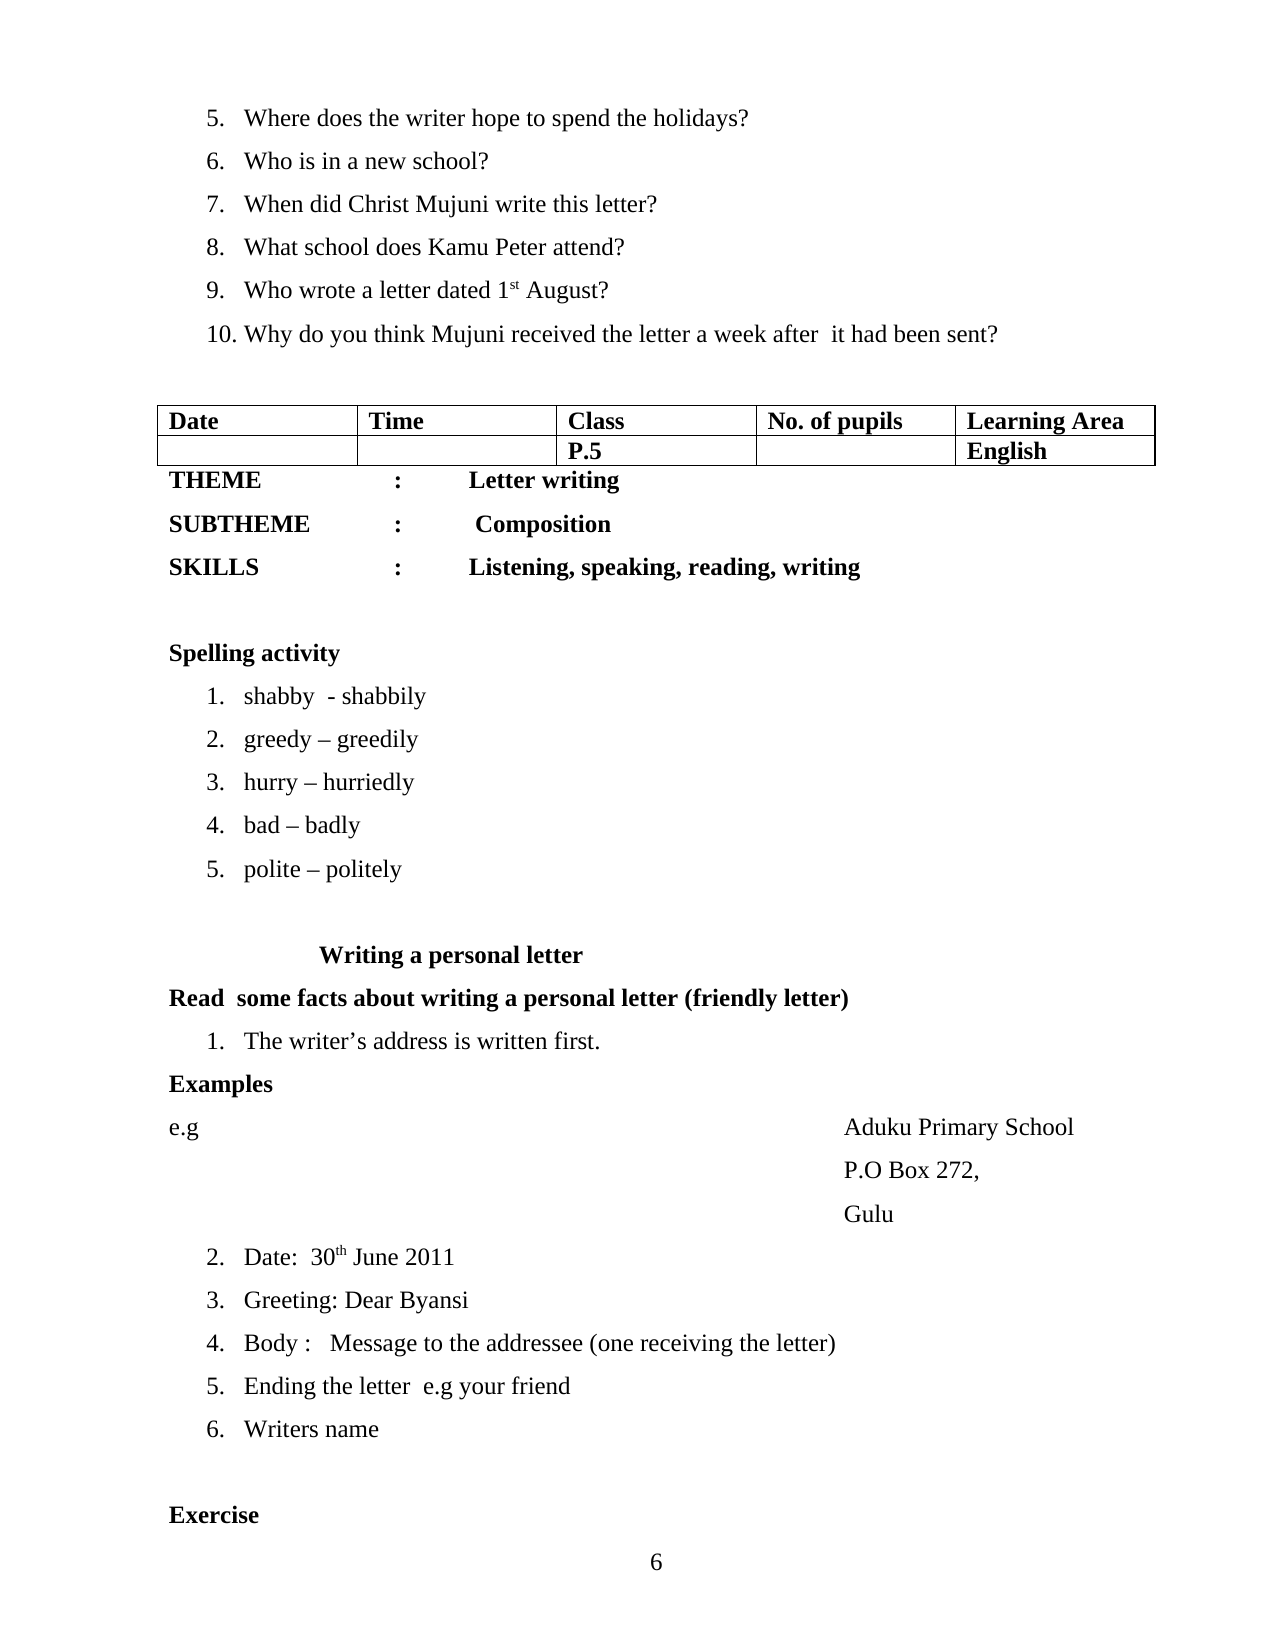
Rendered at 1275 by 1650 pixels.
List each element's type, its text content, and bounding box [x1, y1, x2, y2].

text Writing a personal letter [244, 940, 1144, 969]
text Gulu [769, 1199, 1144, 1227]
table_cell [757, 436, 955, 464]
list Why do you think Mujuni received the letter a week after it had been sent? [206, 319, 1144, 347]
list Who wrote a letter dated 1st August? [206, 276, 1144, 304]
list hurry – hurriedly [206, 767, 1144, 796]
table_cell [358, 436, 556, 464]
table_header Date [158, 406, 357, 435]
text Read some facts about writing a personal letter (friendly letter) [169, 983, 1144, 1012]
text SKILLS : Listening, speaking, reading, writing [169, 552, 1144, 581]
table_header Learning Area [956, 406, 1154, 435]
list Who is in a new school? [206, 146, 1144, 175]
list greedy – greedily [206, 724, 1144, 753]
text Exercise [169, 1501, 1144, 1529]
table_header Class [557, 406, 756, 435]
text THEME : Letter writing [169, 466, 1144, 494]
list polite – politely [206, 854, 1144, 882]
list When did Christ Mujuni write this letter? [206, 189, 1144, 218]
list What school does Kamu Peter attend? [206, 232, 1144, 261]
table_header Time [358, 406, 556, 435]
list The writer’s address is written first. [206, 1026, 1144, 1055]
list Body : Message to the addressee (one receiving the letter) [206, 1328, 1144, 1357]
text Spelling activity [169, 638, 1144, 667]
table_cell P.5 [557, 436, 756, 464]
list Writers name [206, 1414, 1144, 1443]
text Examples [169, 1069, 1144, 1098]
table_header No. of pupils [757, 406, 955, 435]
list Ending the letter e.g your friend [206, 1371, 1144, 1400]
list shabby - shabbily [206, 681, 1144, 710]
list Greeting: Dear Byansi [206, 1285, 1144, 1314]
table_cell English [956, 436, 1154, 464]
list Where does the writer hope to spend the holidays? [206, 103, 1144, 132]
list bad – badly [206, 811, 1144, 839]
text P.O , [169, 1156, 1144, 1184]
text e.g [169, 1112, 1144, 1141]
table_cell [158, 436, 357, 464]
list Date: 30th June 2011 [206, 1242, 1144, 1271]
text SUBTHEME : Composition [169, 509, 1144, 537]
